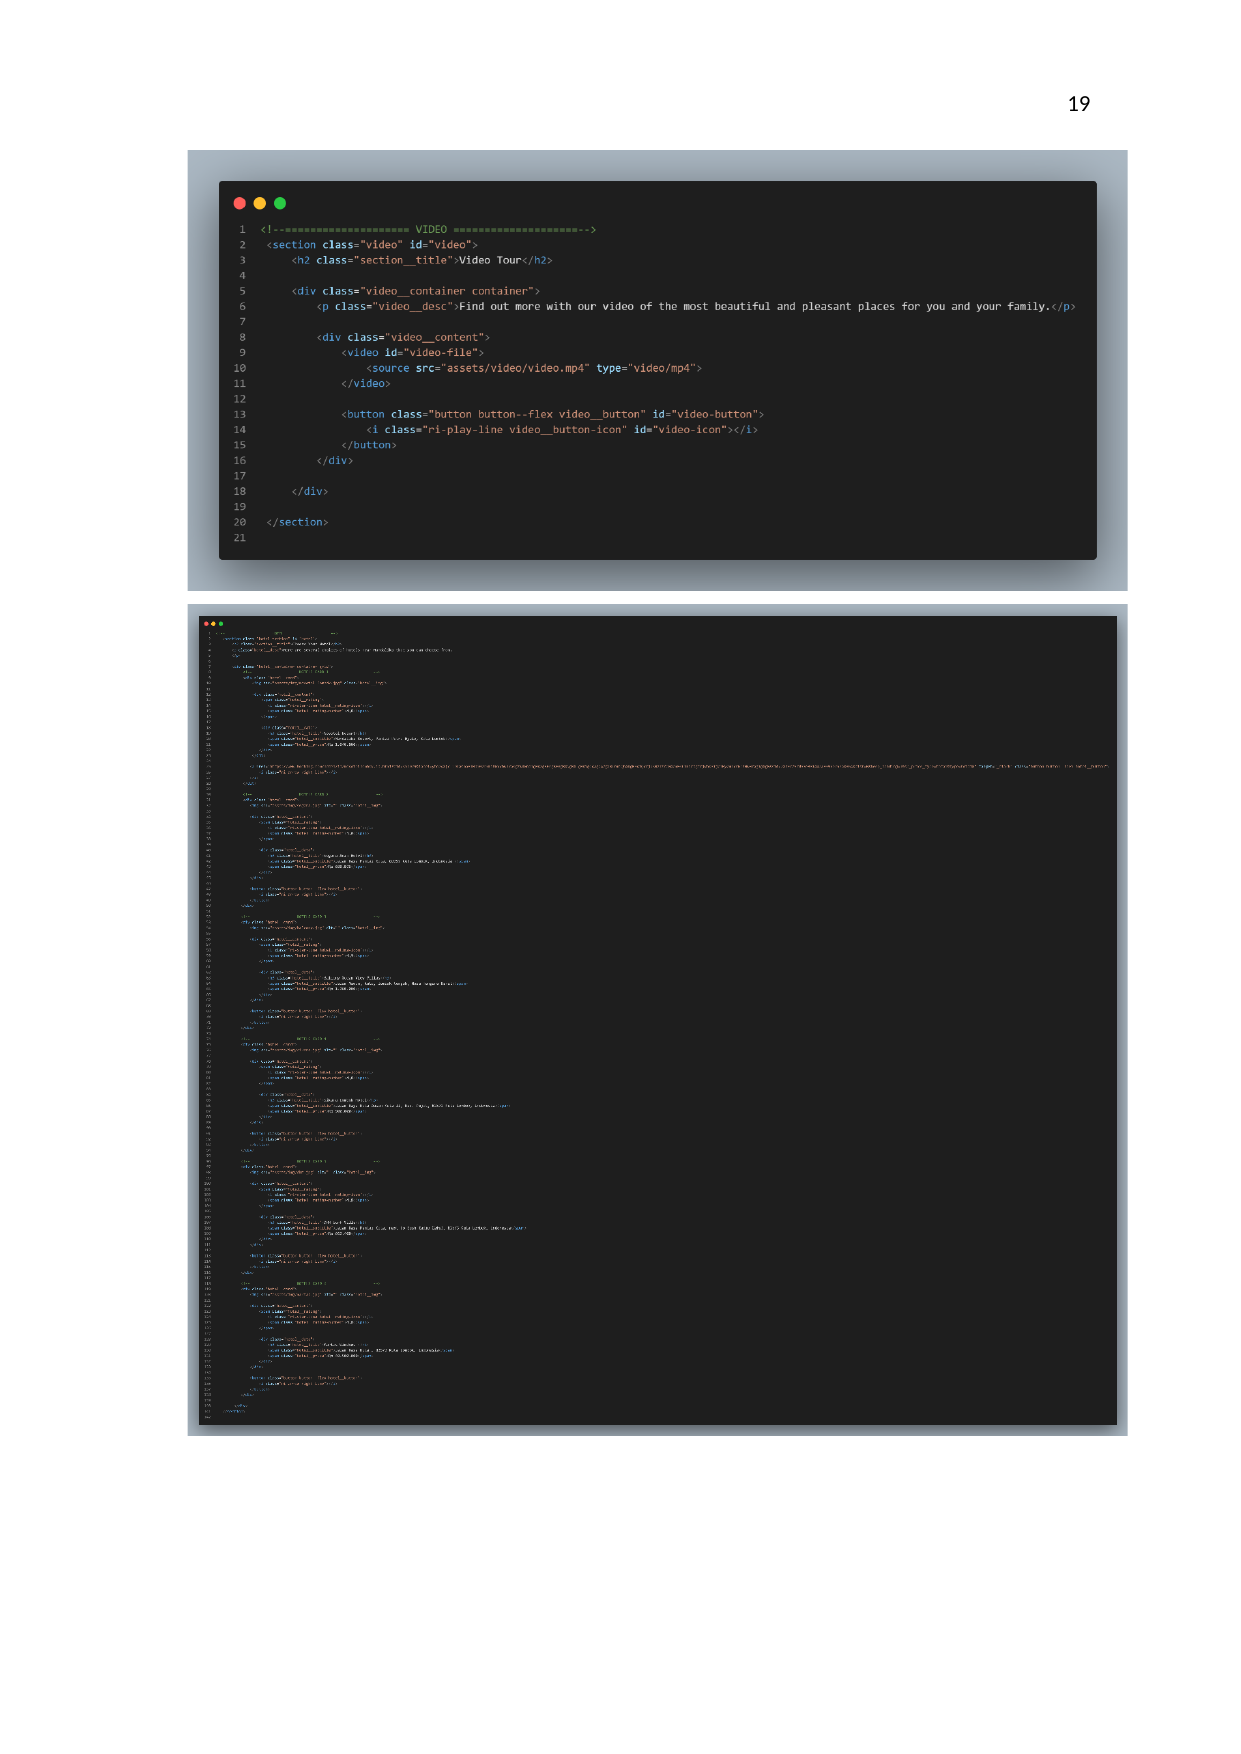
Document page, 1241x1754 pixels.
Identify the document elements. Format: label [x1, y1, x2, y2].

picture [187, 150, 1128, 591]
picture [187, 604, 1128, 1436]
